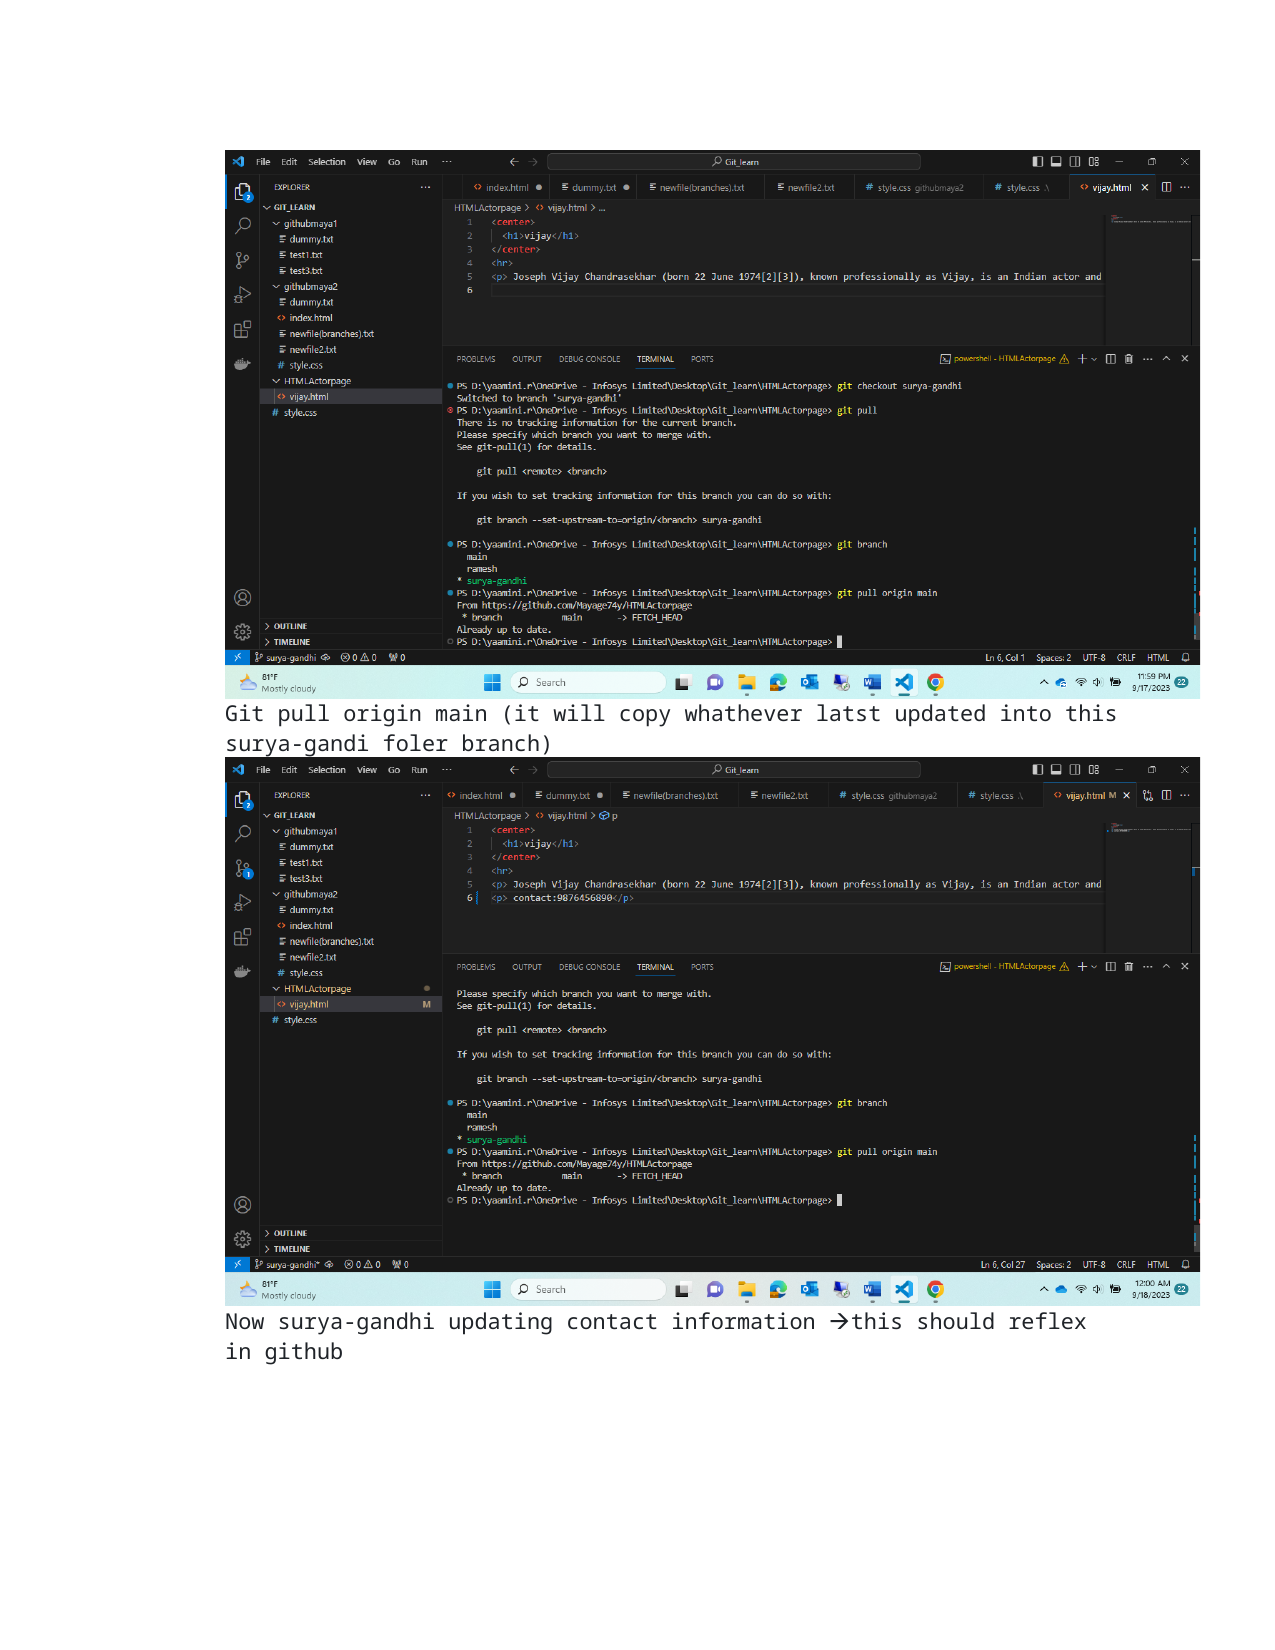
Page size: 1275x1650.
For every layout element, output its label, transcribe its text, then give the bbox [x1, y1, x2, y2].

picture [225, 150, 1200, 699]
picture [225, 757, 1200, 1306]
list Git pull origin main (it will copy whathever latst updated into this surya-gandi foler branch) [225, 699, 1125, 757]
list Now surya-gandhi updating contact information this should reflex in github [225, 1306, 1125, 1365]
